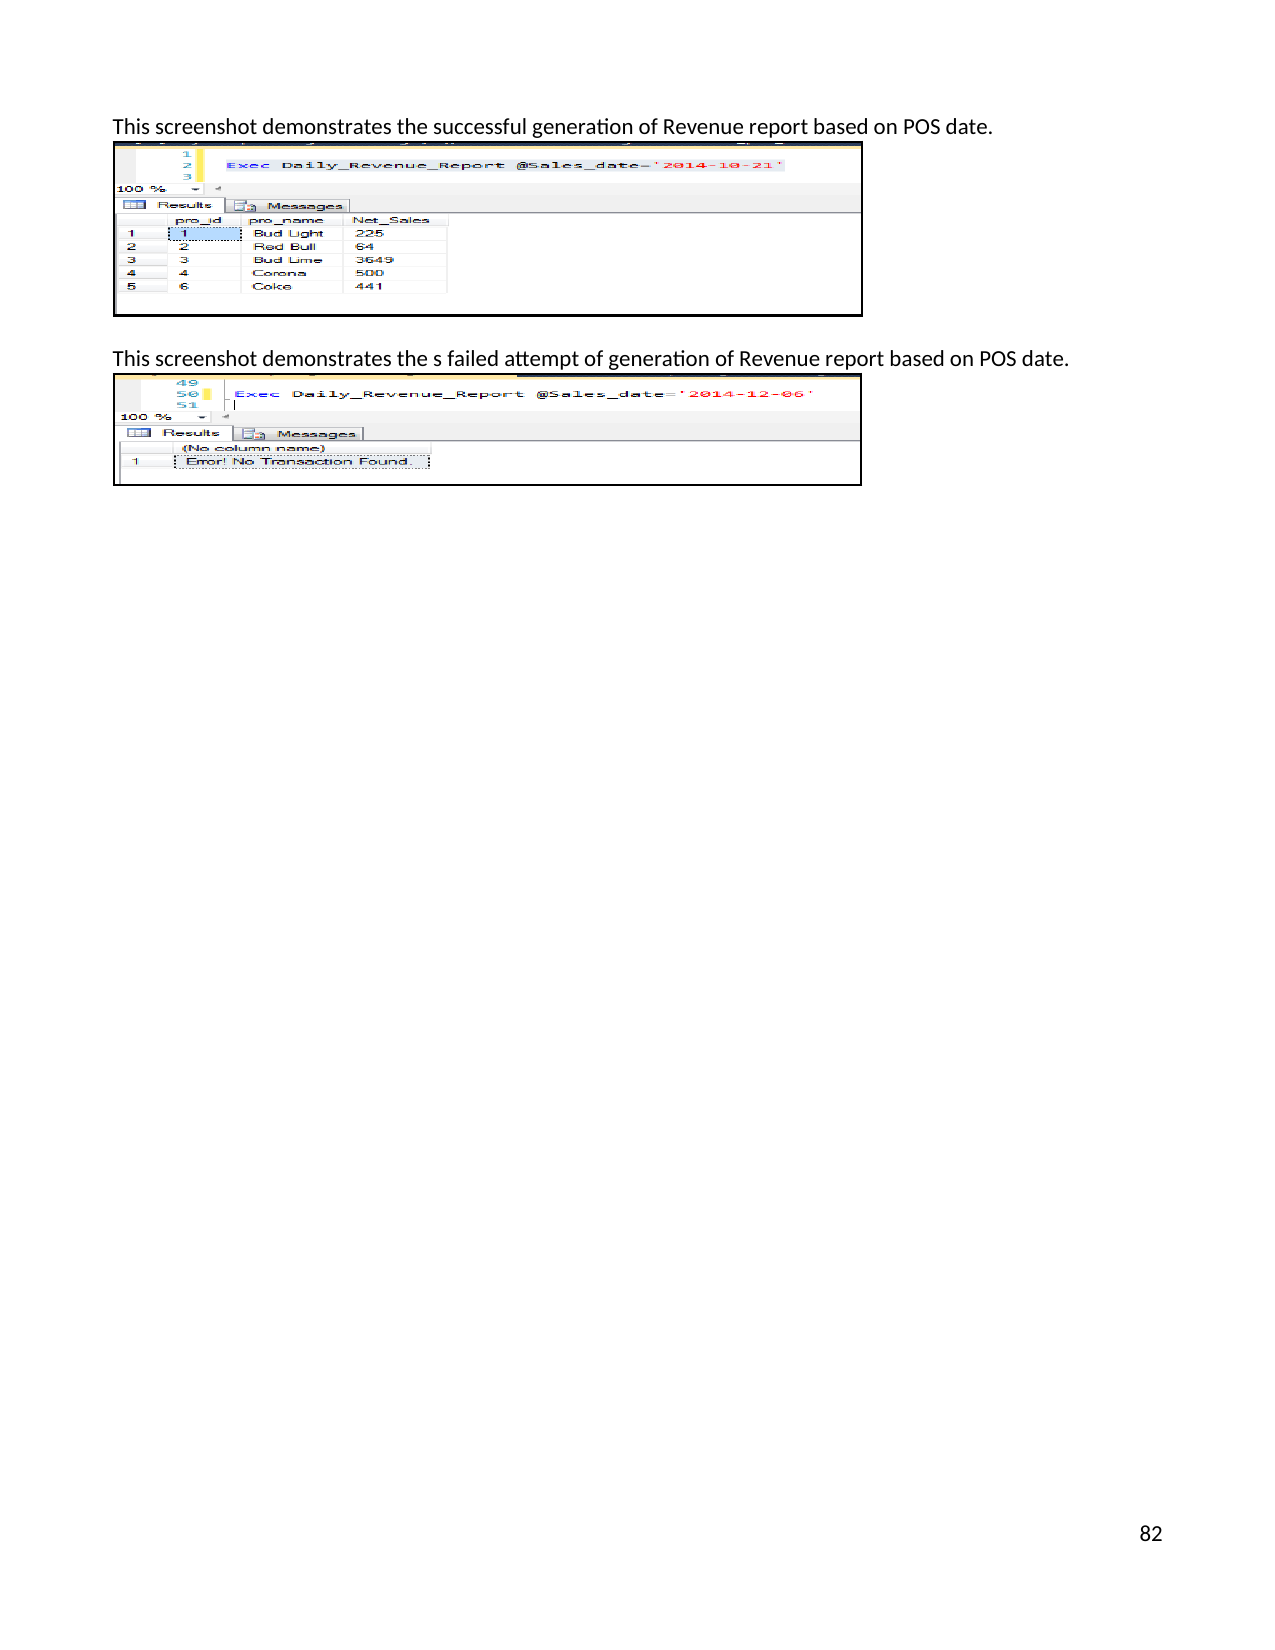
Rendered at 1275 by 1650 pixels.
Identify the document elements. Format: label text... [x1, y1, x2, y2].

picture [115, 375, 860, 484]
text This screenshot demonstrates the successful generation of Revenue report based on POS date. [112, 112, 1162, 141]
text This screenshot demonstrates the s failed attempt of generation of Revenue report based on POS date. [112, 344, 1162, 373]
picture [115, 143, 861, 314]
